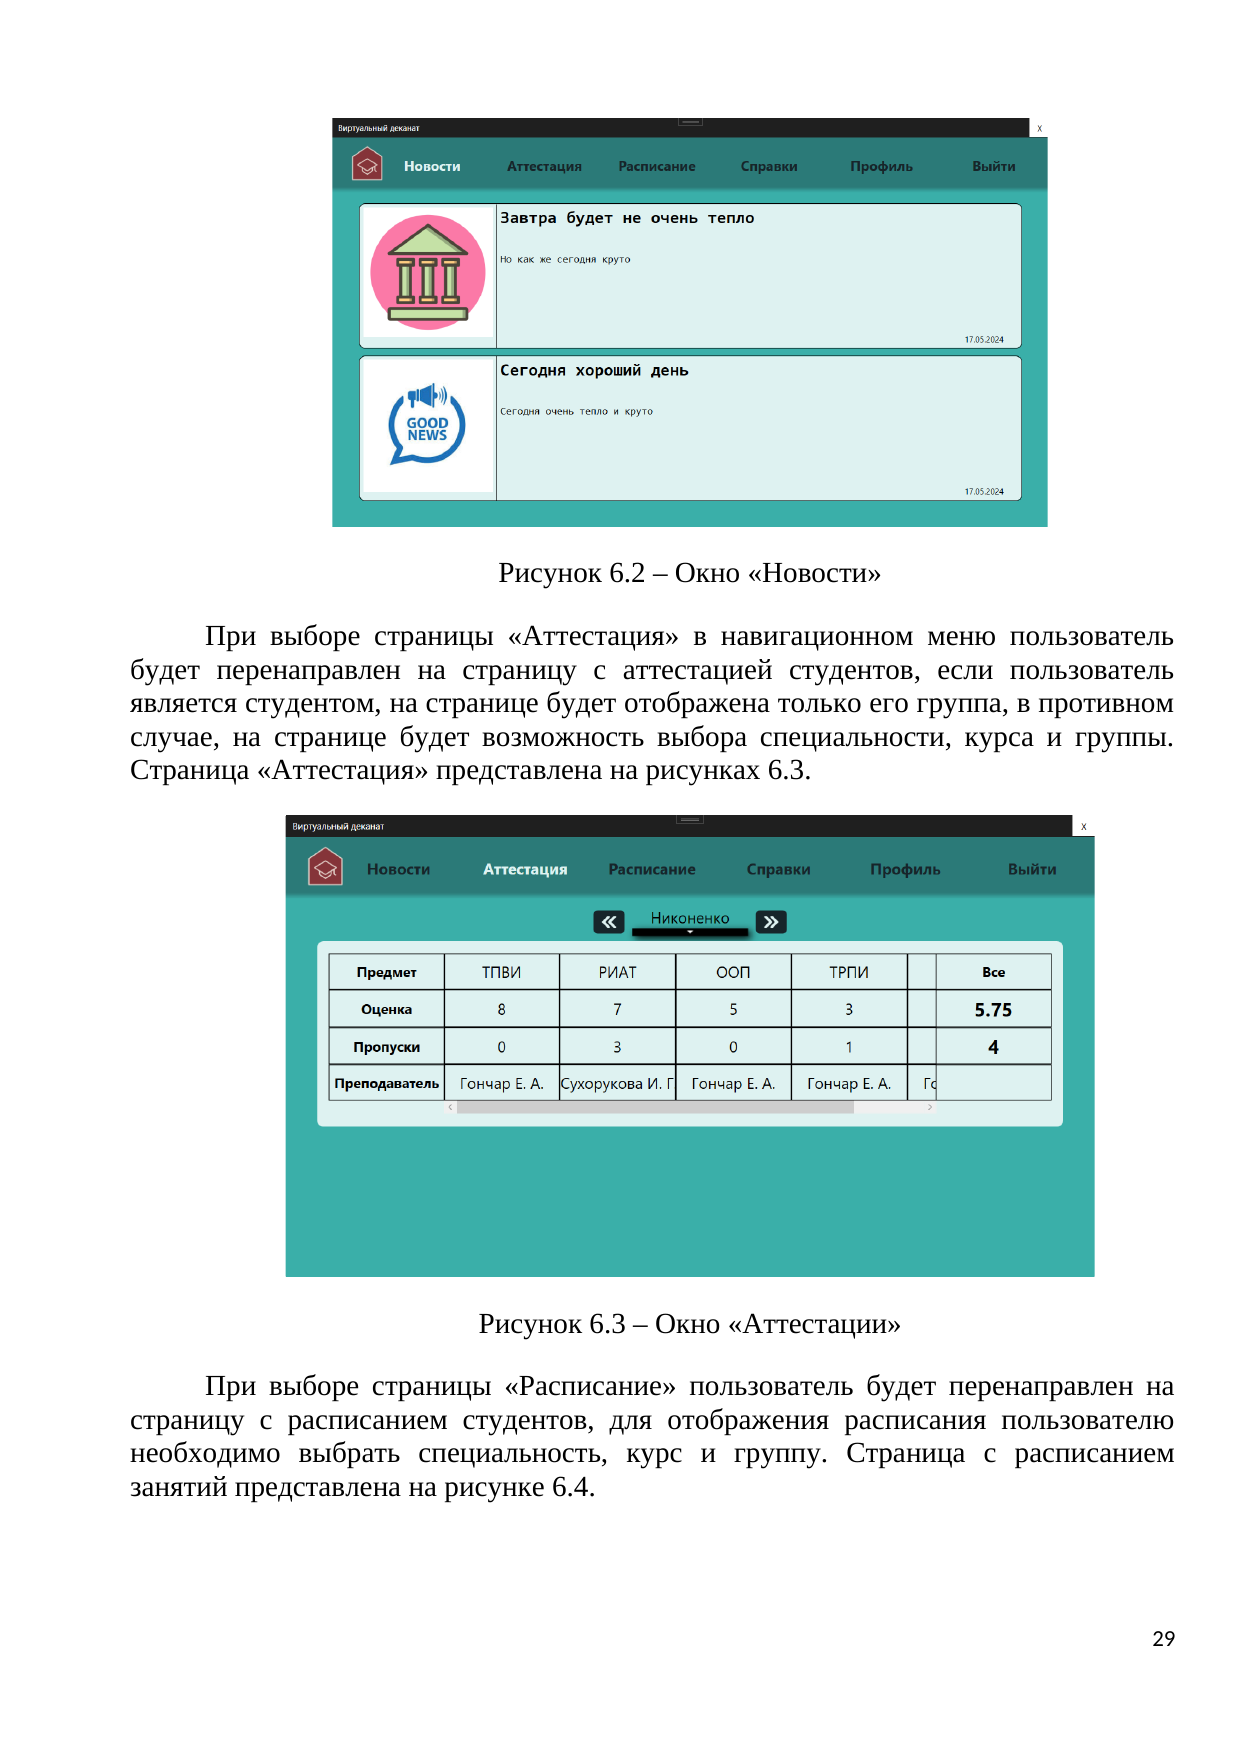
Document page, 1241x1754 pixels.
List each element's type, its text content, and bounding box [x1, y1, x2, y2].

picture [285, 815, 1095, 1277]
text Рисунок 6.2 – Окно «Новости» [130, 556, 1175, 589]
text При выборе страницы «Аттестация» в навигационном меню пользователь будет перенаправлен на страницу с аттестацией студентов, если пользователь является студентом, на странице будет отображена только его группа, в противном случае, на странице будет возможность выбора специальности, курса и группы. Страница «Аттестация» представлена на рисунках 6.3. [130, 618, 1175, 786]
text Рисунок 6.3 – Окно «Аттестации» [130, 1306, 1175, 1339]
picture [332, 118, 1048, 527]
text При выборе страницы «Расписание» пользователь будет перенаправлен на страницу с расписанием студентов, для отображения расписания пользователю необходимо выбрать специальность, курс и группу. Страница с расписанием занятий представлена на рисунке 6.4. [130, 1368, 1175, 1503]
